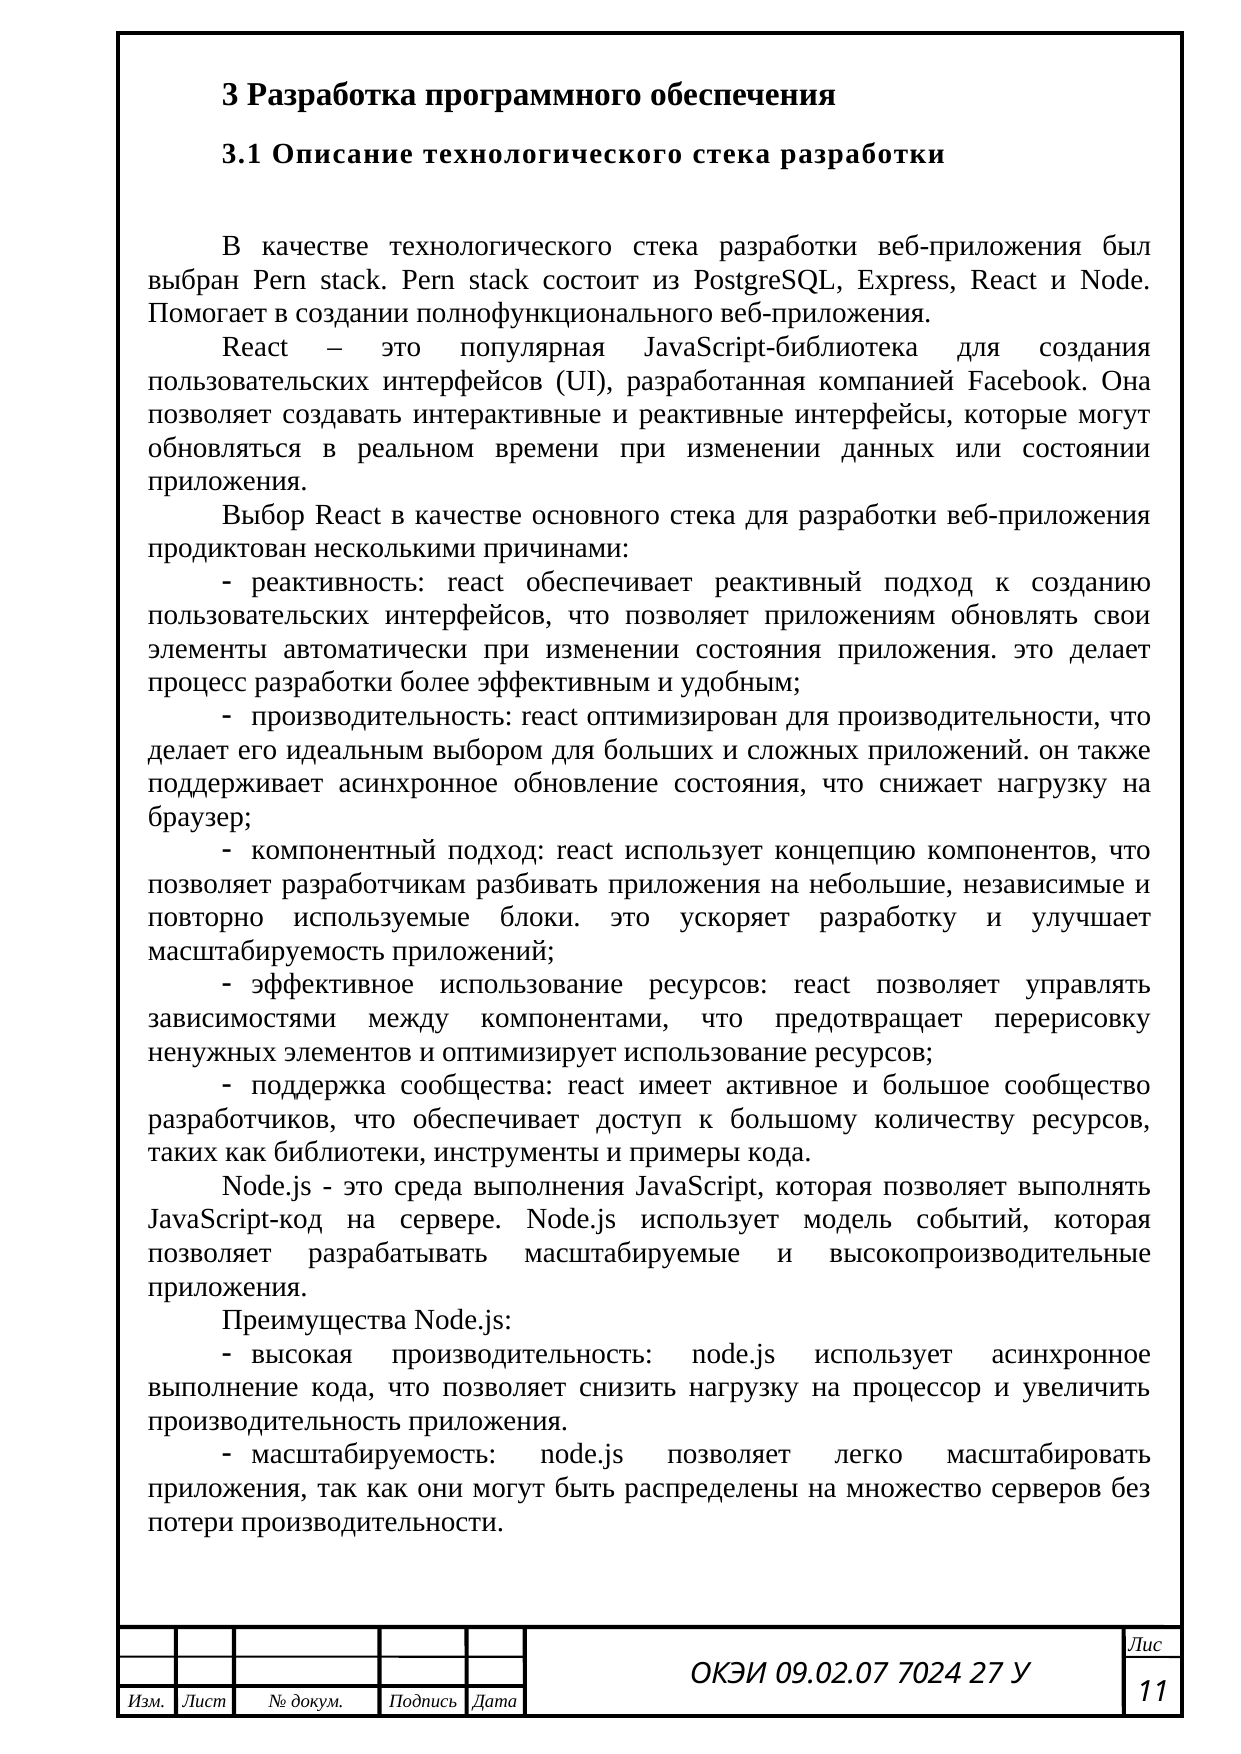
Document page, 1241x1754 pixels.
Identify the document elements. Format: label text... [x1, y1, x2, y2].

list компонентный подход: react использует концепцию компонентов, что позволяет разработчикам разбивать приложения на небольшие, независимые и повторно используемые блоки. это ускоряет разработку и улучшает масштабируемость приложений; [148, 832, 1152, 967]
text Выбор React в качестве основного стека для разработки веб-приложения продиктован несколькими причинами: [148, 497, 1152, 564]
text Node.js - это среда выполнения JavaScript, которая позволяет выполнять JavaScript-код на сервере. Node.js использует модель событий, которая позволяет разрабатывать масштабируемые и высокопроизводительные приложения. [148, 1168, 1152, 1302]
text Преимущества Node.js: [148, 1302, 1152, 1336]
list высокая производительность: node.js использует асинхронное выполнение кода, что позволяет снизить нагрузку на процессор и увеличить производительность приложения. [148, 1336, 1152, 1437]
list производительность: react оптимизирован для производительности, что делает его идеальным выбором для больших и сложных приложений. он также поддерживает асинхронное обновление состояния, что снижает нагрузку на браузер; [148, 698, 1152, 832]
text React – это популярная JavaScript-библиотека для создания пользовательских интерфейсов (UI), разработанная компанией Facebook. Она позволяет создавать интерактивные и реактивные интерфейсы, которые могут обновляться в реальном времени при изменении данных или состоянии приложения. [148, 329, 1152, 497]
subtitle 3.1 Описание технологического стека разработки [148, 136, 1152, 169]
list поддержка сообщества: react имеет активное и большое сообщество разработчиков, что обеспечивает доступ к большому количеству ресурсов, таких как библиотеки, инструменты и примеры кода. [148, 1067, 1152, 1168]
list эффективное использование ресурсов: react позволяет управлять зависимостями между компонентами, что предотвращает перерисовку ненужных элементов и оптимизирует использование ресурсов; [148, 967, 1152, 1067]
text В качестве технологического стека разработки веб-приложения был выбран Pern stack. Pern stack состоит из PostgreSQL, Express, React и Node. Помогает в создании полнофункционального веб-приложения. [148, 228, 1152, 329]
list реактивность: react обеспечивает реактивный подход к созданию пользовательских интерфейсов, что позволяет приложениям обновлять свои элементы автоматически при изменении состояния приложения. это делает процесс разработки более эффективным и удобным; [148, 564, 1152, 698]
list масштабируемость: node.js позволяет легко масштабировать приложения, так как они могут быть распределены на множество серверов без потери производительности. [148, 1437, 1152, 1537]
subtitle 3 Разработка программного обеспечения [222, 74, 1152, 112]
